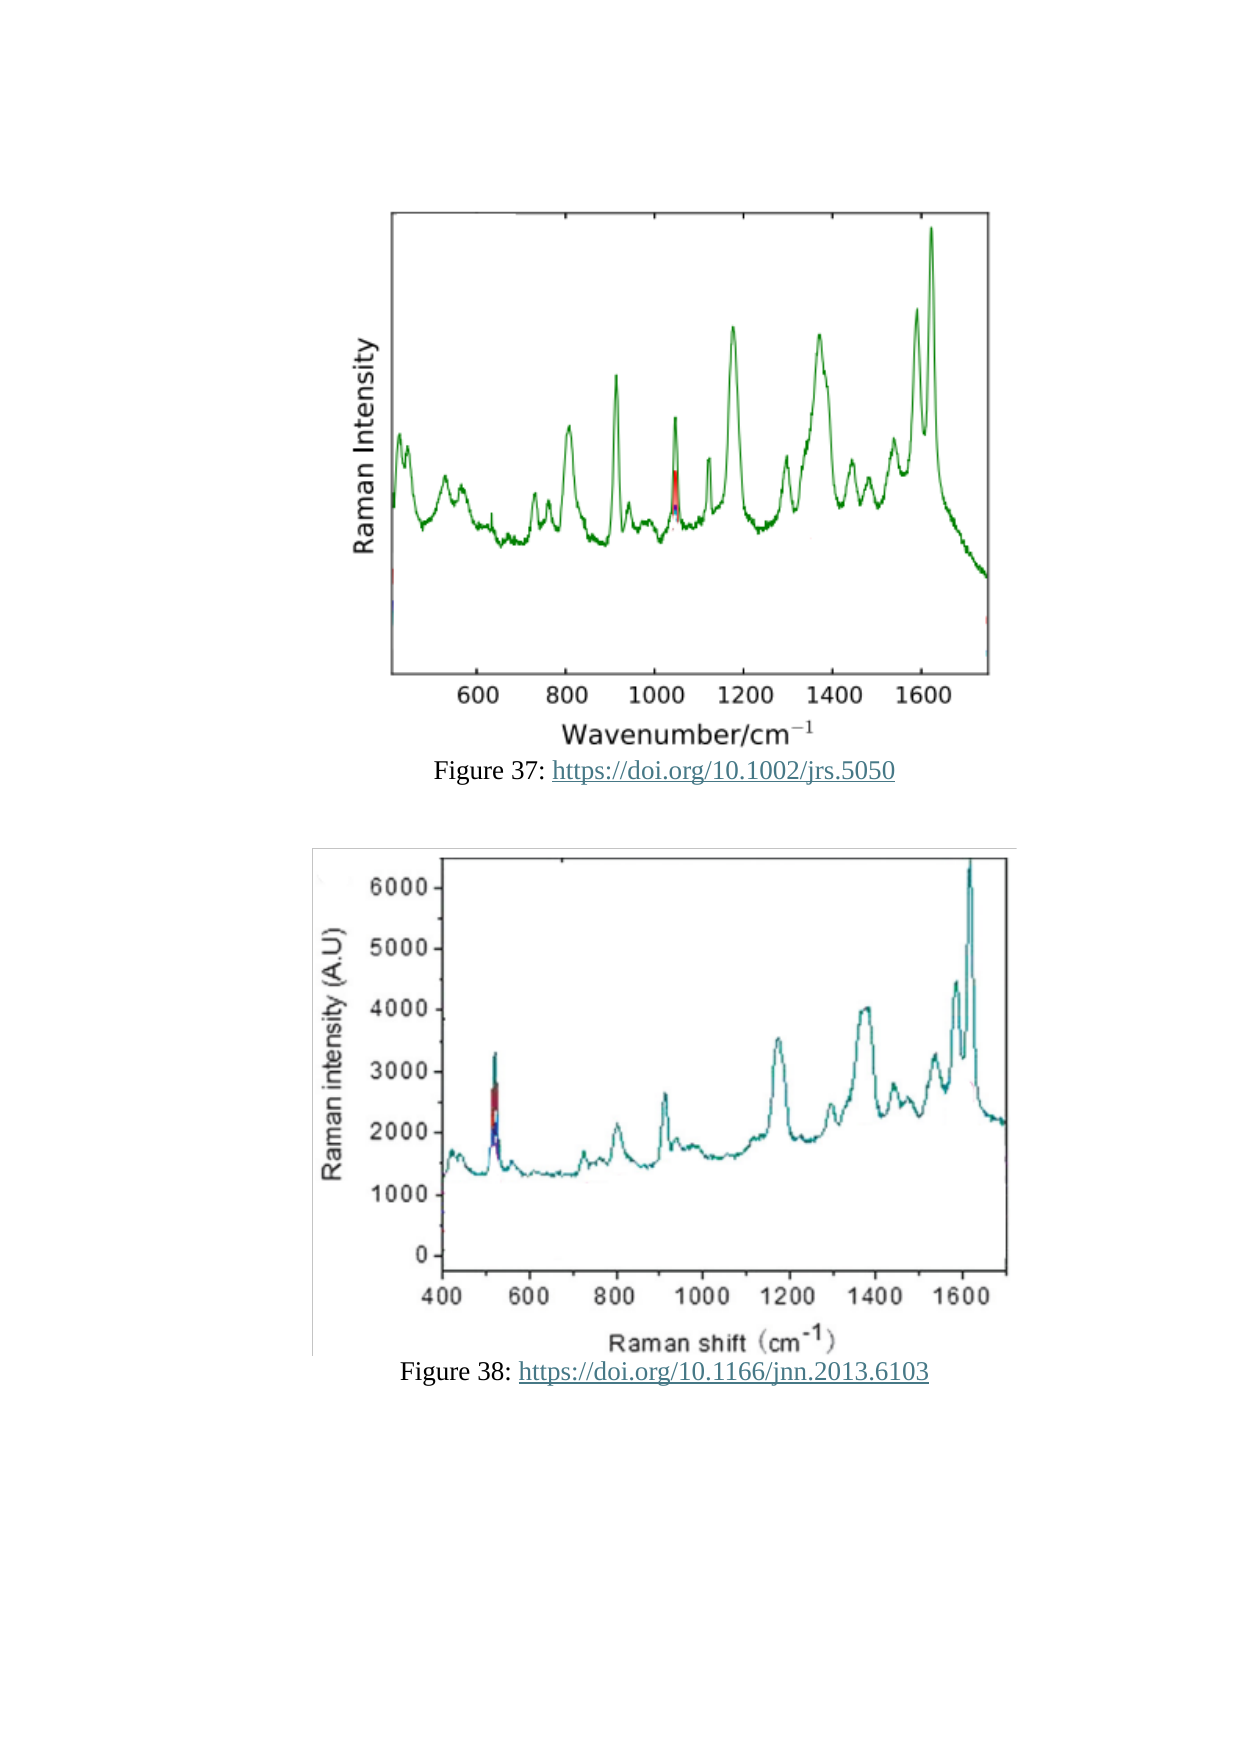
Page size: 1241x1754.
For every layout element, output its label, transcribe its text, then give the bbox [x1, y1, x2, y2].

text Figure 38: https://doi.org/10.1166/jnn.2013.6103 [207, 1355, 1122, 1386]
text Figure 37: https://doi.org/10.1002/jrs.5050 [207, 754, 1122, 785]
picture [311, 847, 1017, 1356]
picture [322, 206, 1006, 754]
